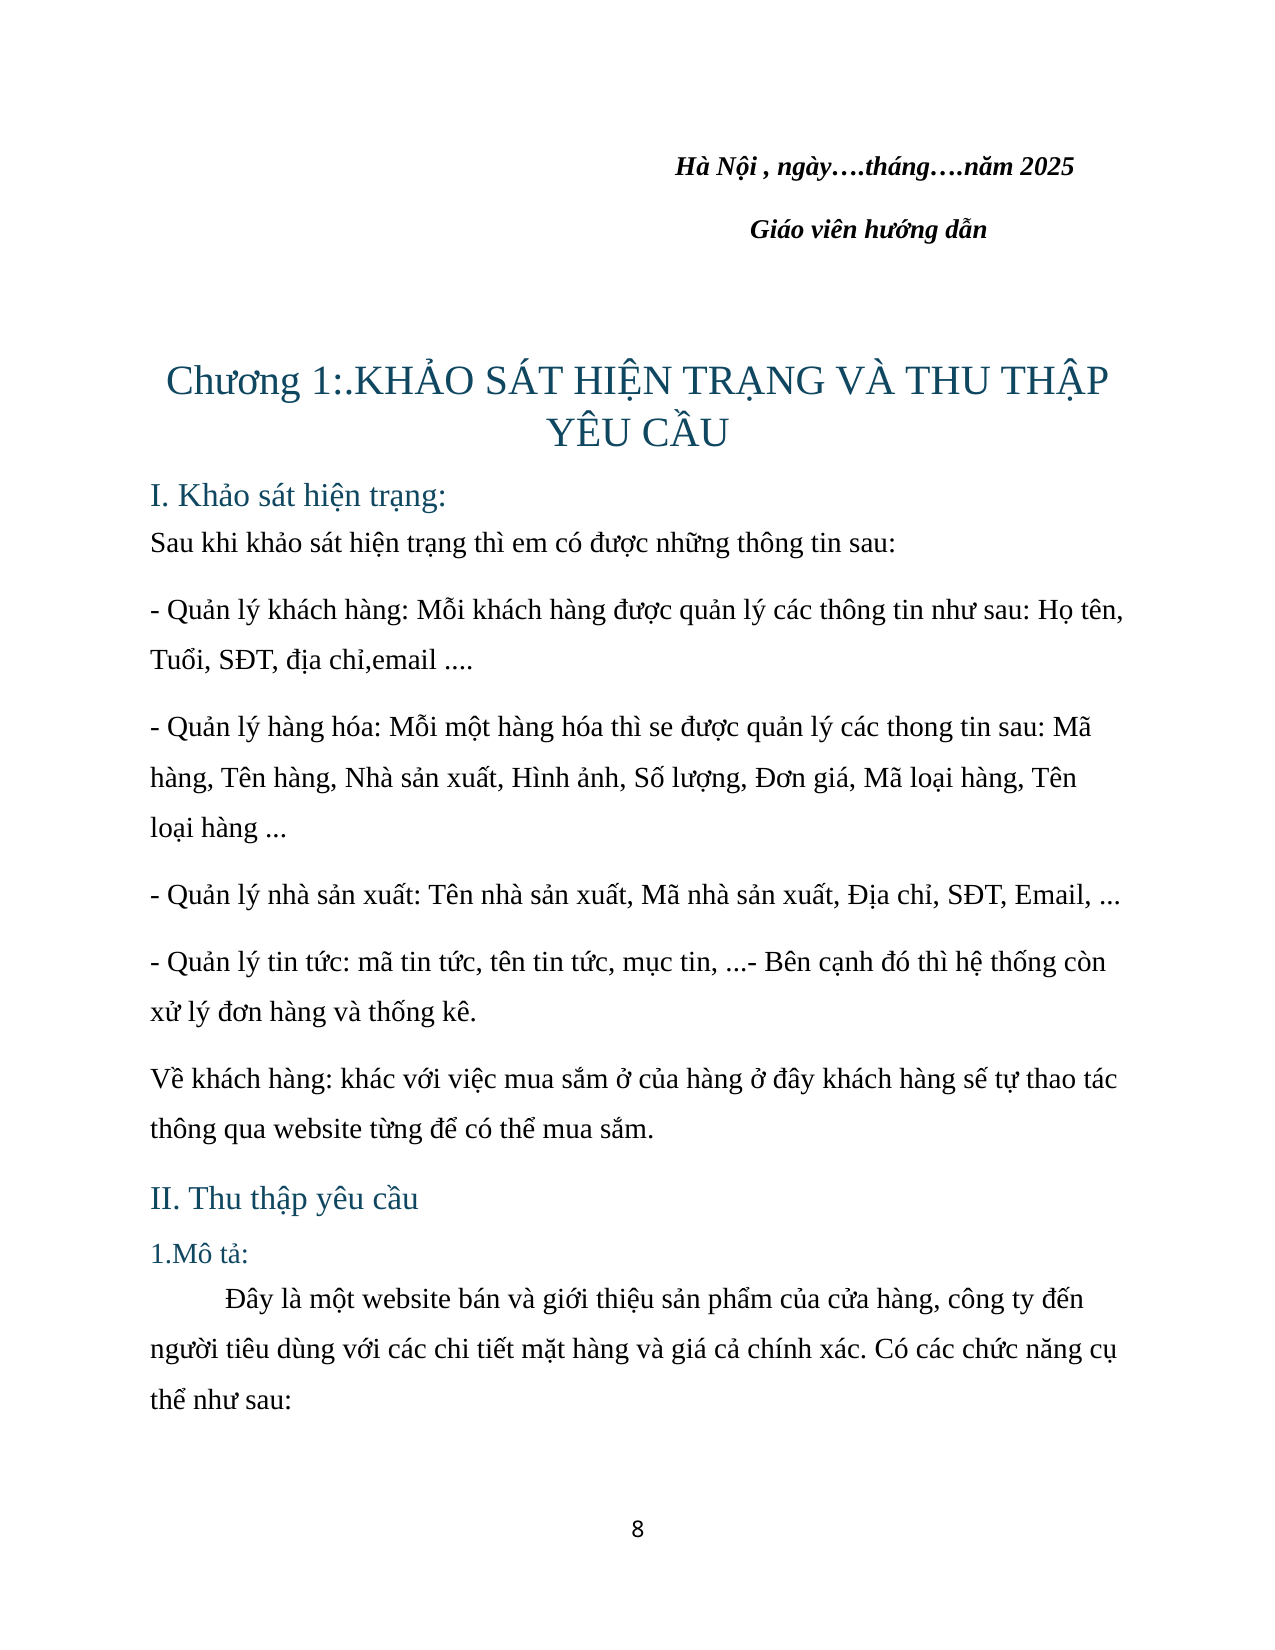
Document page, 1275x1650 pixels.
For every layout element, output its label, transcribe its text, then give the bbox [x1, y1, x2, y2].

text Giáo viên hướng dẫn [150, 213, 1125, 244]
subtitle Chương 1:.KHẢO SÁT HIỆN TRẠNG VÀ THU THẬP YÊU CẦU [150, 356, 1125, 455]
text - Quản lý hàng hóa: Mỗi một hàng hóa thì se được quản lý các thong tin sau: Mã hàng, Tên hàng, Nhà sản xuất, Hình ảnh, Số lượng, Đơn giá, Mã loại hàng, Tên loại hàng ... [150, 709, 1125, 844]
text Hà Nội , ngày….tháng….năm 2025 [600, 150, 1125, 181]
subtitle I. Khảo sát hiện trạng: [150, 476, 1125, 514]
subtitle II. Thu thập yêu cầu [150, 1179, 1125, 1217]
text Sau khi khảo sát hiện trạng thì em có được những thông tin sau: [150, 525, 1125, 559]
text Đây là một website bán và giới thiệu sản phẩm của cửa hàng, công ty đến người tiêu dùng với các chi tiết mặt hàng và giá cả chính xác. Có các chức năng cụ thể như sau: [150, 1281, 1125, 1415]
subtitle 1.Mô tả: [150, 1237, 1125, 1270]
text - Quản lý khách hàng: Mỗi khách hàng được quản lý các thông tin như sau: Họ tên, Tuổi, SĐT, địa chỉ,email .... [150, 592, 1125, 676]
text - Quản lý nhà sản xuất: Tên nhà sản xuất, Mã nhà sản xuất, Địa chỉ, SĐT, Email, ... [150, 877, 1125, 911]
text Về khách hàng: khác với việc mua sắm ở của hàng ở đây khách hàng sế tự thao tác thông qua website từng để có thể mua sắm. [150, 1061, 1125, 1145]
text - Quản lý tin tức: mã tin tức, tên tin tức, mục tin, ...- Bên cạnh đó thì hệ thống còn xử lý đơn hàng và thống kê. [150, 944, 1125, 1028]
